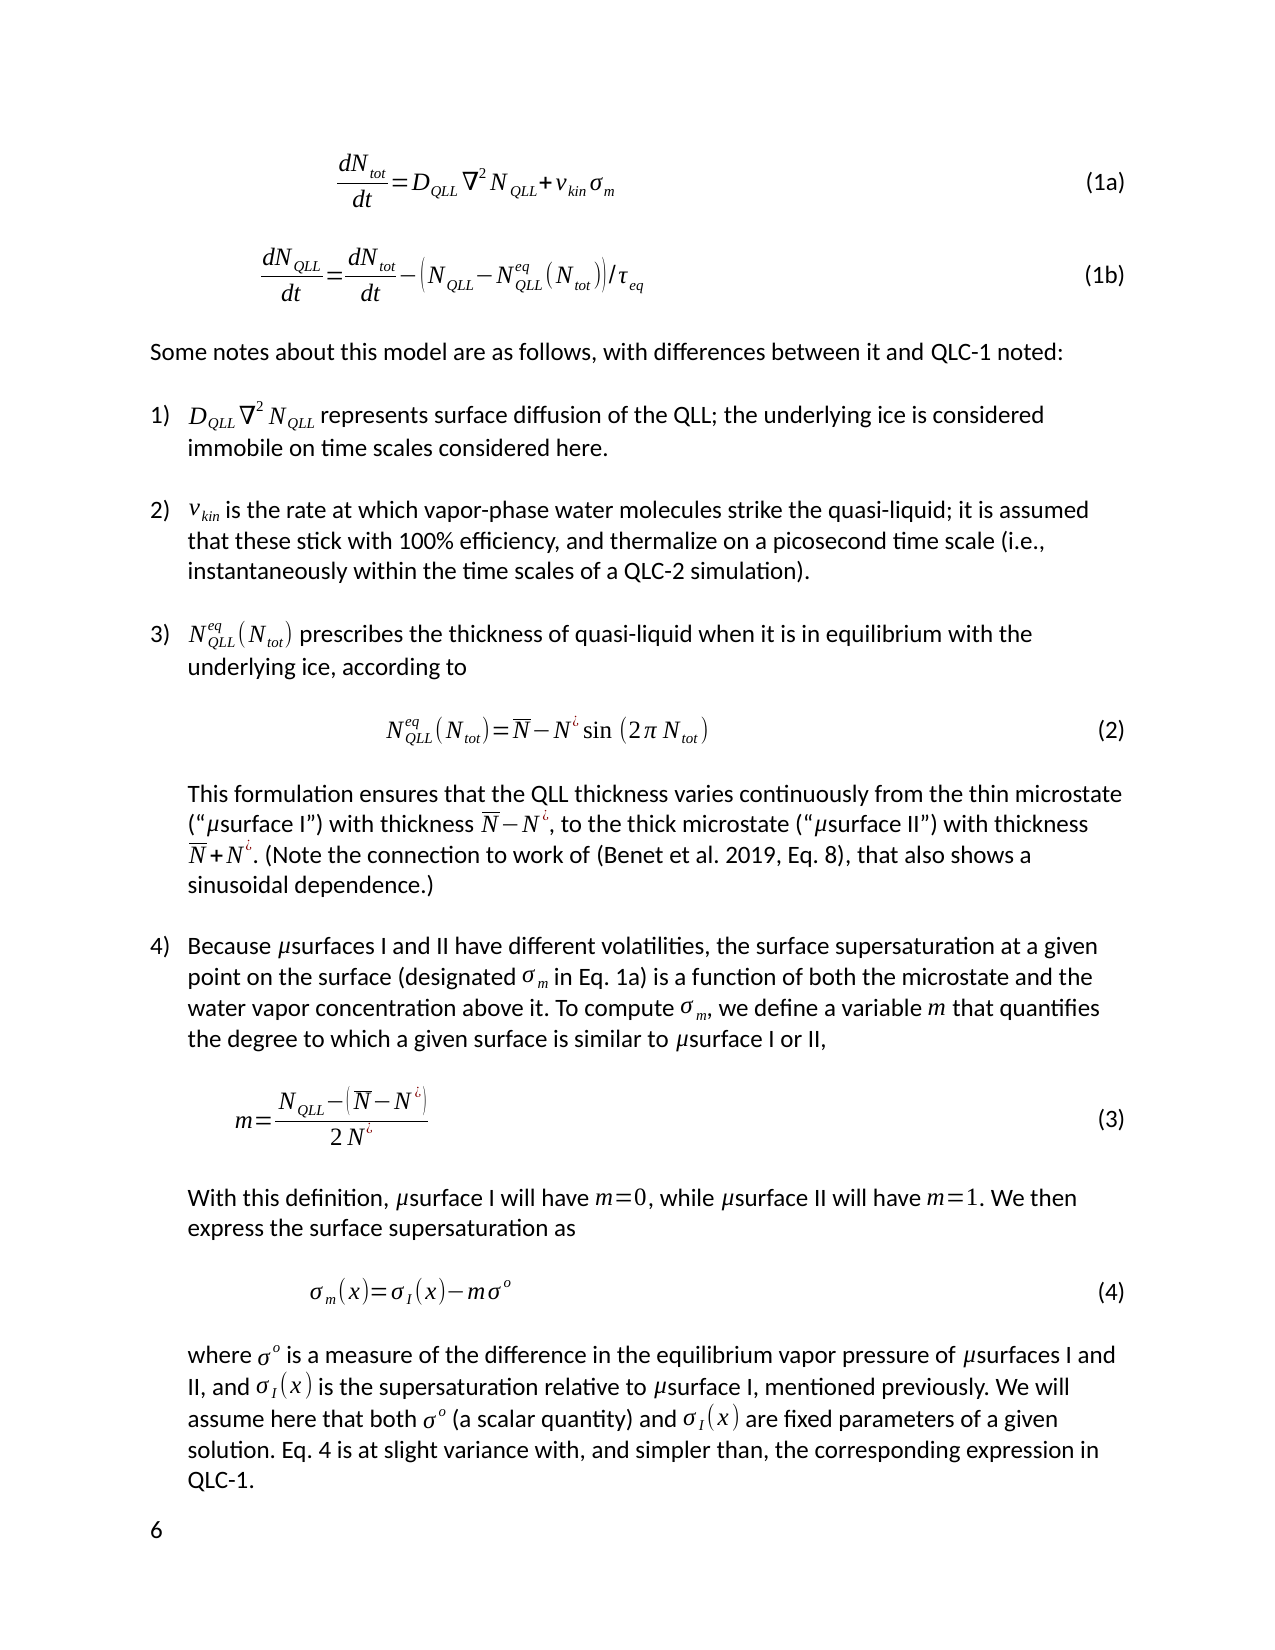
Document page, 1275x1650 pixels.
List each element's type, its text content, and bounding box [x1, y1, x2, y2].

list This formulation ensures that the QLL thickness varies continuously from the thin microstate (“surface I”) with thickness , to the thick microstate (“surface II”) with thickness . (Note the connection to work of (Benet et al. 2019, Eq. 8), that also shows a sinusoidal dependence.) [187, 778, 1125, 900]
list represents surface diffusion of the QLL; the underlying ice is considered immobile on time scales considered here. [150, 397, 1125, 463]
list (3) [187, 1084, 1125, 1151]
list where is a measure of the difference in the equilibrium vapor pressure of surfaces I and II, and is the supersaturation relative to surface I, mentioned previously. We will assume here that both (a scalar quantity) and are fixed parameters of a given solution. Eq. 4 is at slight variance with, and simpler than, the corresponding expression in QLC-1. [187, 1339, 1125, 1495]
text (1a) [150, 150, 1125, 213]
text Some notes about this model are as follows, with differences between it and QLC-1 noted: [150, 336, 1125, 367]
text (1b) [150, 243, 1125, 306]
list Because surfaces I and II have different volatilities, the surface supersaturation at a given point on the surface (designated in Eq. 1a) is a function of both the microstate and the water vapor concentration above it. To compute , we define a variable that quantifies the degree to which a given surface is similar to surface I or II, [150, 930, 1125, 1054]
list With this definition, surface I will have , while surface II will have . We then express the surface supersaturation as [187, 1182, 1125, 1243]
list prescribes the thickness of quasi-liquid when it is in equilibrium with the underlying ice, according to [150, 616, 1125, 682]
list (4) [187, 1273, 1125, 1308]
list is the rate at which vapor-phase water molecules strike the quasi-liquid; it is assumed that these stick with 100% efficiency, and thermalize on a picosecond time scale (i.e., instantaneously within the time scales of a QLC-2 simulation). [150, 493, 1125, 586]
list (2) [187, 712, 1125, 747]
